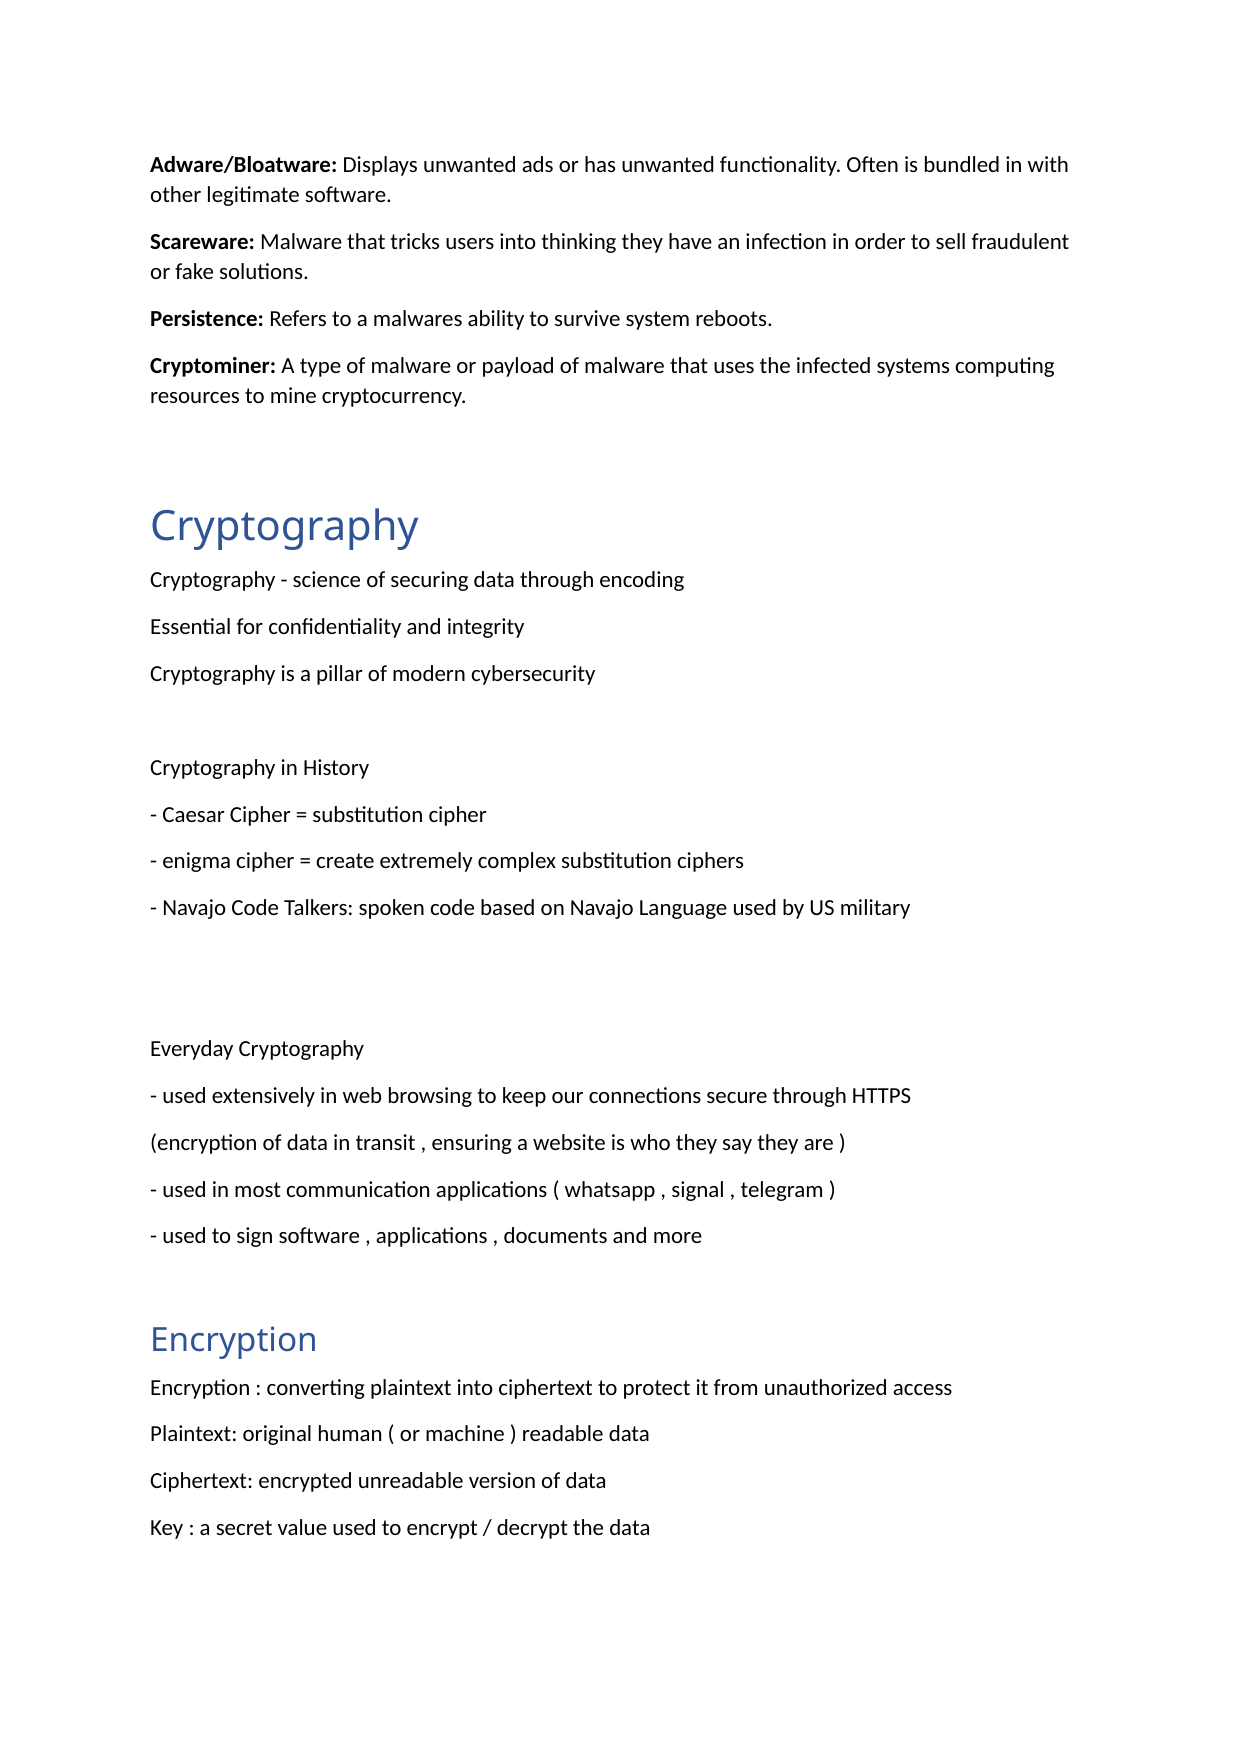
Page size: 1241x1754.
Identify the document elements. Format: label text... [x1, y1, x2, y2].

text (encryption of data in transit , ensuring a website is who they say they are ) [150, 1128, 1090, 1156]
text Key : a secret value used to encrypt / decrypt the data [150, 1513, 1090, 1541]
text Scareware: Malware that tricks users into thinking they have an infection in order to sell fraudulent or fake solutions. [150, 227, 1090, 285]
text Cryptography - science of securing data through encoding [150, 565, 1090, 593]
text - used extensively in web browsing to keep our connections secure through HTTPS [150, 1081, 1090, 1109]
text Plaintext: original human ( or machine ) readable data [150, 1419, 1090, 1448]
text Adware/Bloatware: Displays unwanted ads or has unwanted functionality. Often is bundled in with other legitimate software. [150, 150, 1090, 208]
text Cryptominer: A type of malware or payload of malware that uses the infected systems computing resources to mine cryptocurrency. [150, 351, 1090, 409]
text Cryptography in History [150, 753, 1090, 781]
text Everyday Cryptography [150, 1034, 1090, 1062]
text Cryptography is a pillar of modern cybersecurity [150, 659, 1090, 687]
text Ciphertext: encrypted unreadable version of data [150, 1466, 1090, 1494]
text - used in most communication applications ( whatsapp , signal , telegram ) [150, 1175, 1090, 1203]
text Encryption : converting plaintext into ciphertext to protect it from unauthorized access [150, 1373, 1090, 1401]
text Essential for confidentiality and integrity [150, 612, 1090, 640]
text Persistence: Refers to a malwares ability to survive system reboots. [150, 304, 1090, 332]
subtitle Cryptography [150, 496, 1090, 553]
text - used to sign software , applications , documents and more [150, 1222, 1090, 1250]
text - enigma cipher = create extremely complex substitution ciphers [150, 847, 1090, 875]
subtitle Encryption [150, 1315, 1090, 1361]
text - Caesar Cipher = substitution cipher [150, 800, 1090, 828]
text - Navajo Code Talkers: spoken code based on Navajo Language used by US military [150, 893, 1090, 922]
